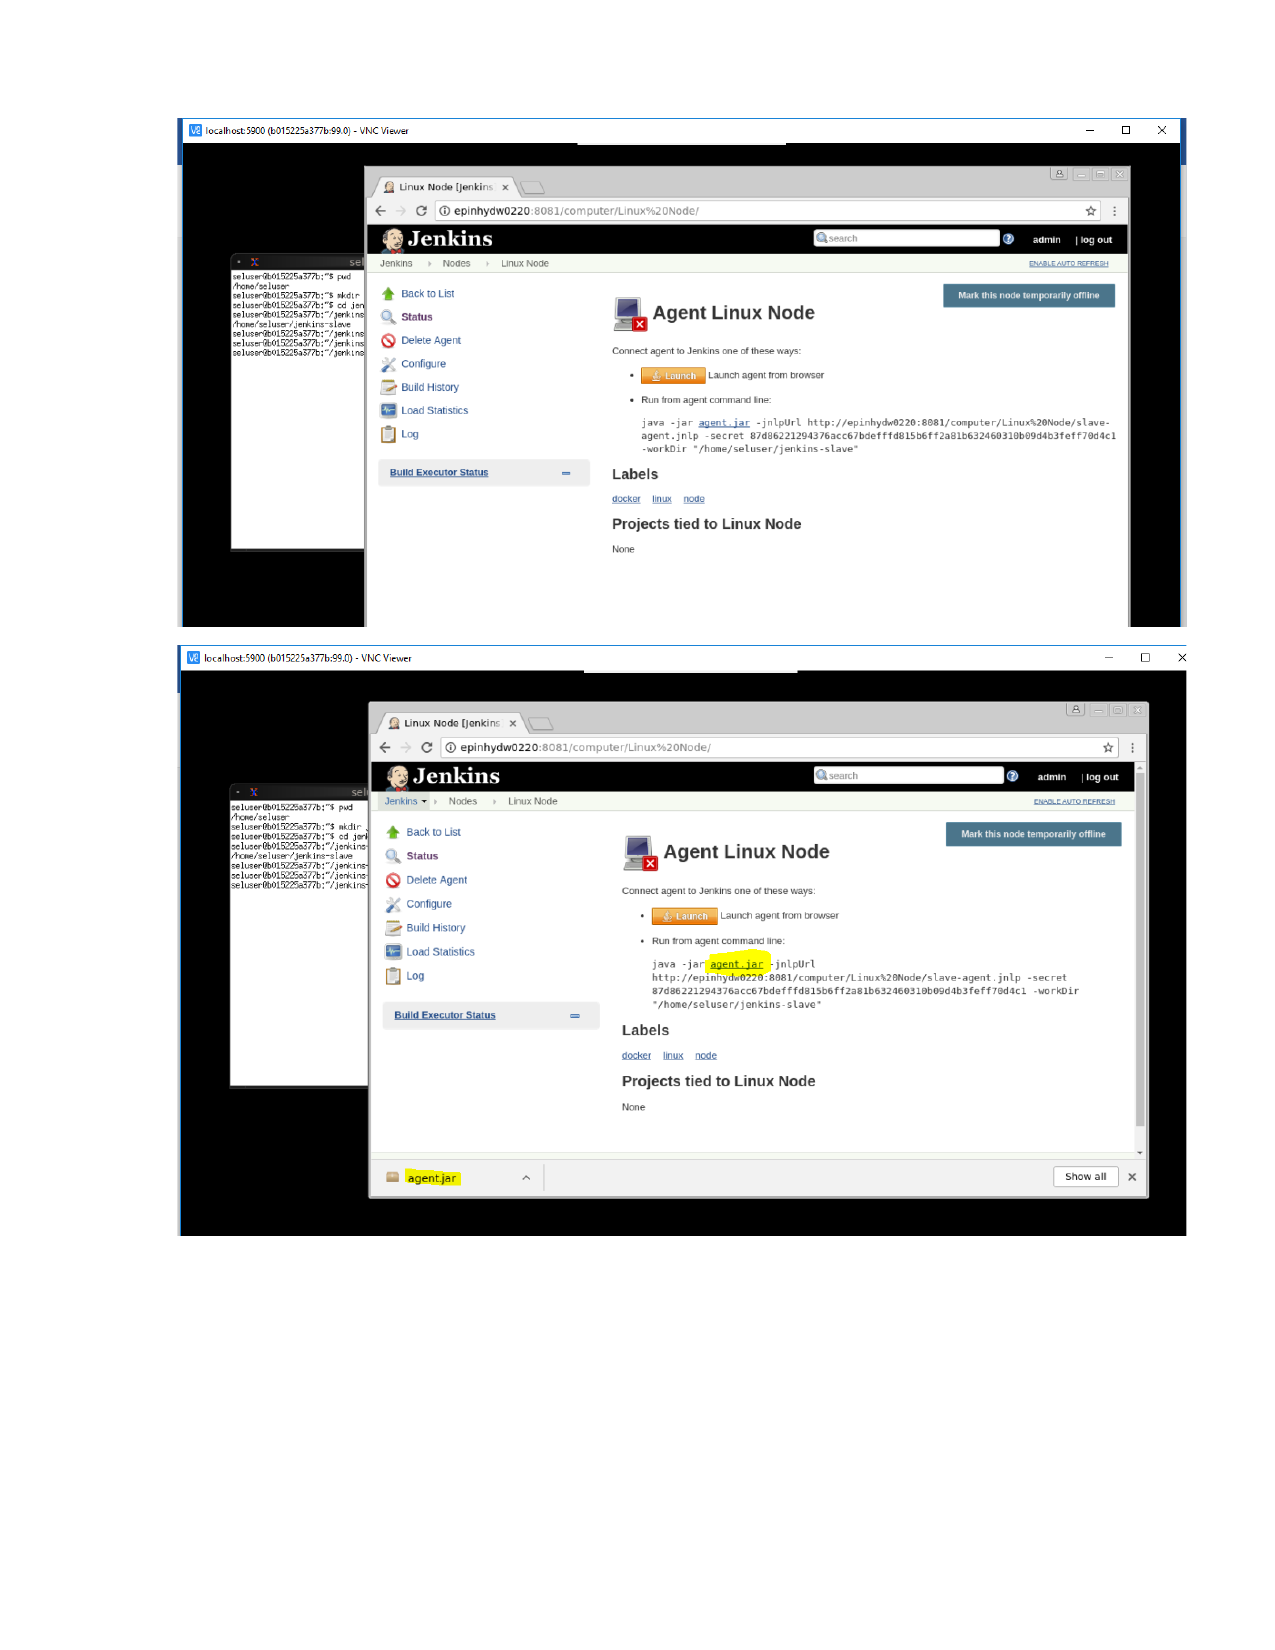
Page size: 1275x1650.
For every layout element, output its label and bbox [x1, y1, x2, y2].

picture [177, 645, 1187, 1236]
picture [177, 118, 1187, 627]
